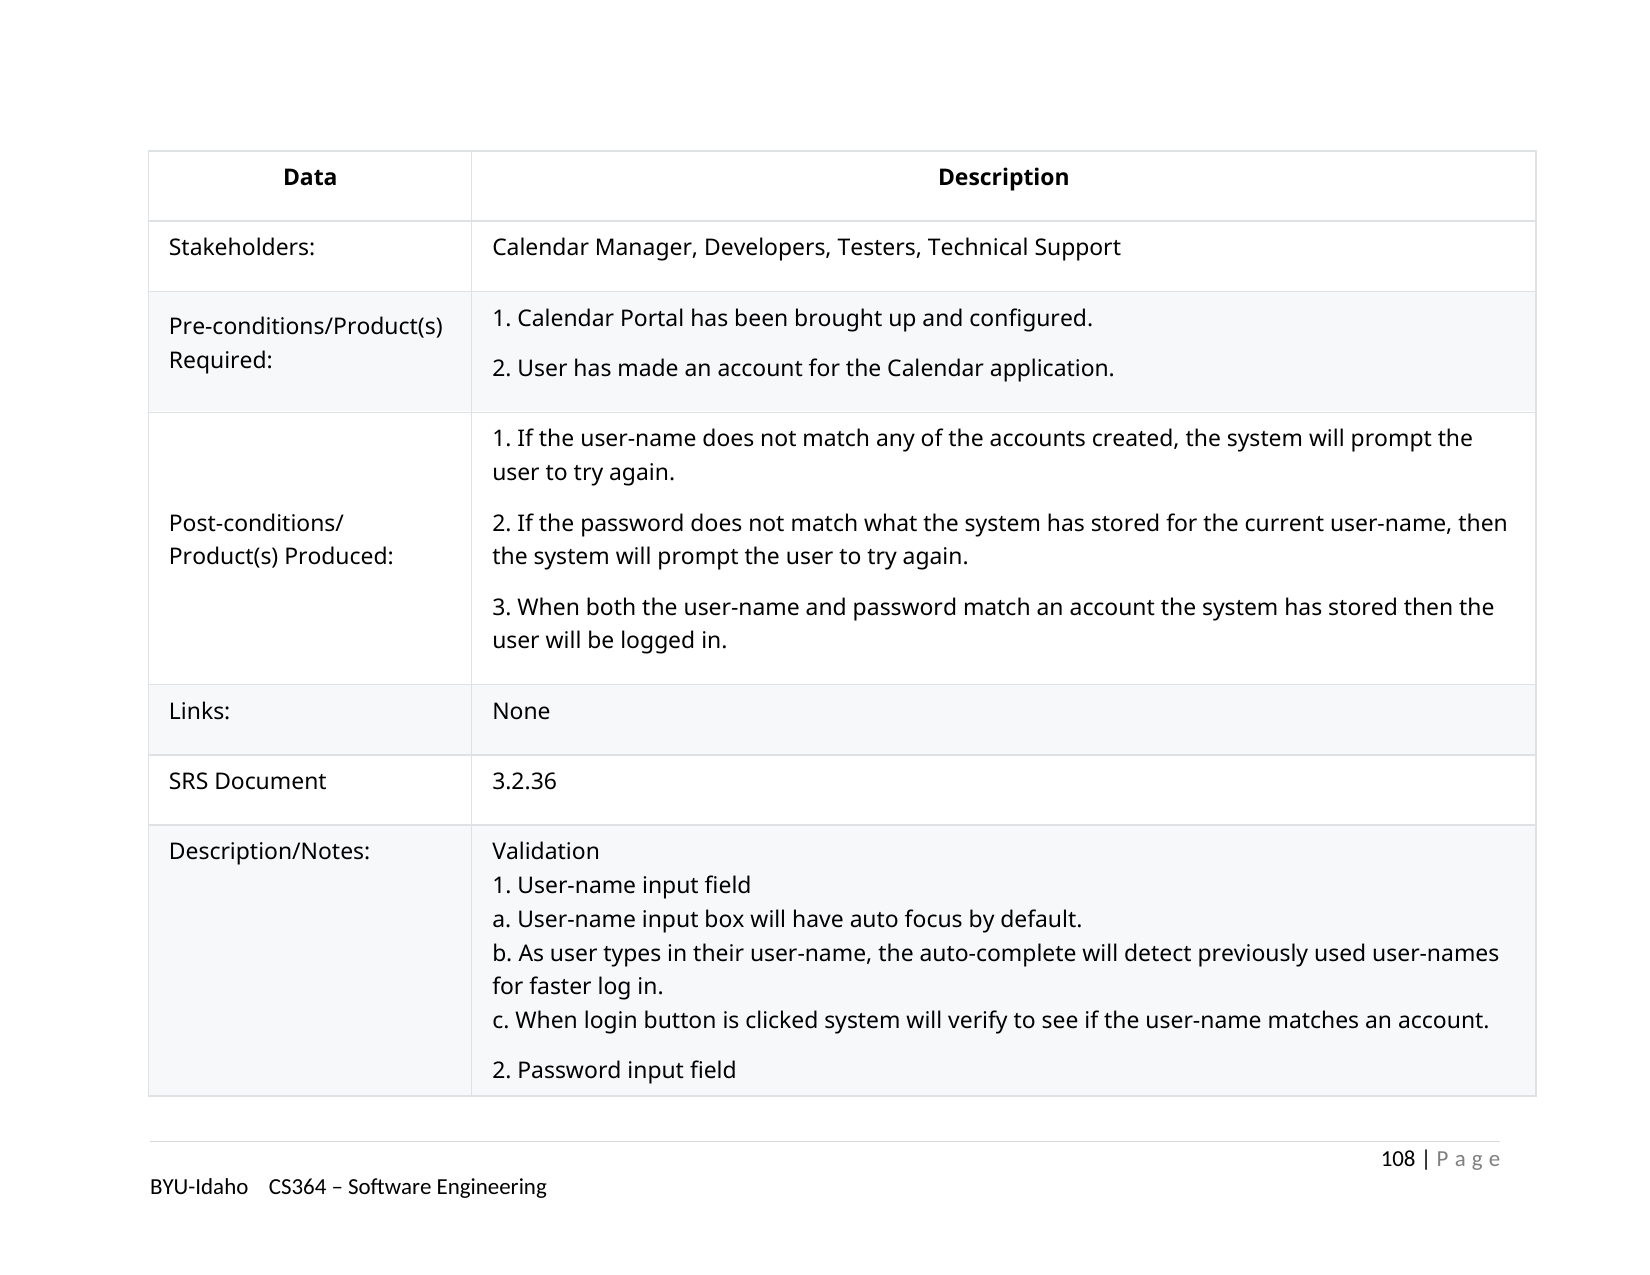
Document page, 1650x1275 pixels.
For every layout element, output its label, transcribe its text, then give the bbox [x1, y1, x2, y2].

table_cell Stakeholders: [149, 222, 471, 291]
table_cell Links: [149, 685, 471, 754]
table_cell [472, 826, 1535, 1095]
table_cell Pre-conditions/Product(s) Required: [149, 292, 471, 411]
table_cell 3.2.36 [472, 756, 1535, 824]
table_cell Description/Notes: [149, 826, 471, 1095]
table_cell SRS Document [149, 756, 471, 824]
table_cell 1. Calendar Portal has been brought up and configured. 2. User has made an account for the Calendar application. [472, 292, 1535, 411]
table_header Data [149, 152, 471, 220]
table_header Description [472, 152, 1535, 220]
table_cell Post-conditions/Product(s) Produced: [149, 413, 471, 684]
table_cell 1. If the user-name does not match any of the accounts created, the system will prompt the user to try again. 2. If the password does not match what the system has stored for the current user-name, then the system will prompt the user to try again. 3. When both the user-name and password match an account the system has stored then the user will be logged in. [472, 413, 1535, 684]
table_cell None [472, 685, 1535, 754]
table_cell Calendar Manager, Developers, Testers, Technical Support [472, 222, 1535, 291]
